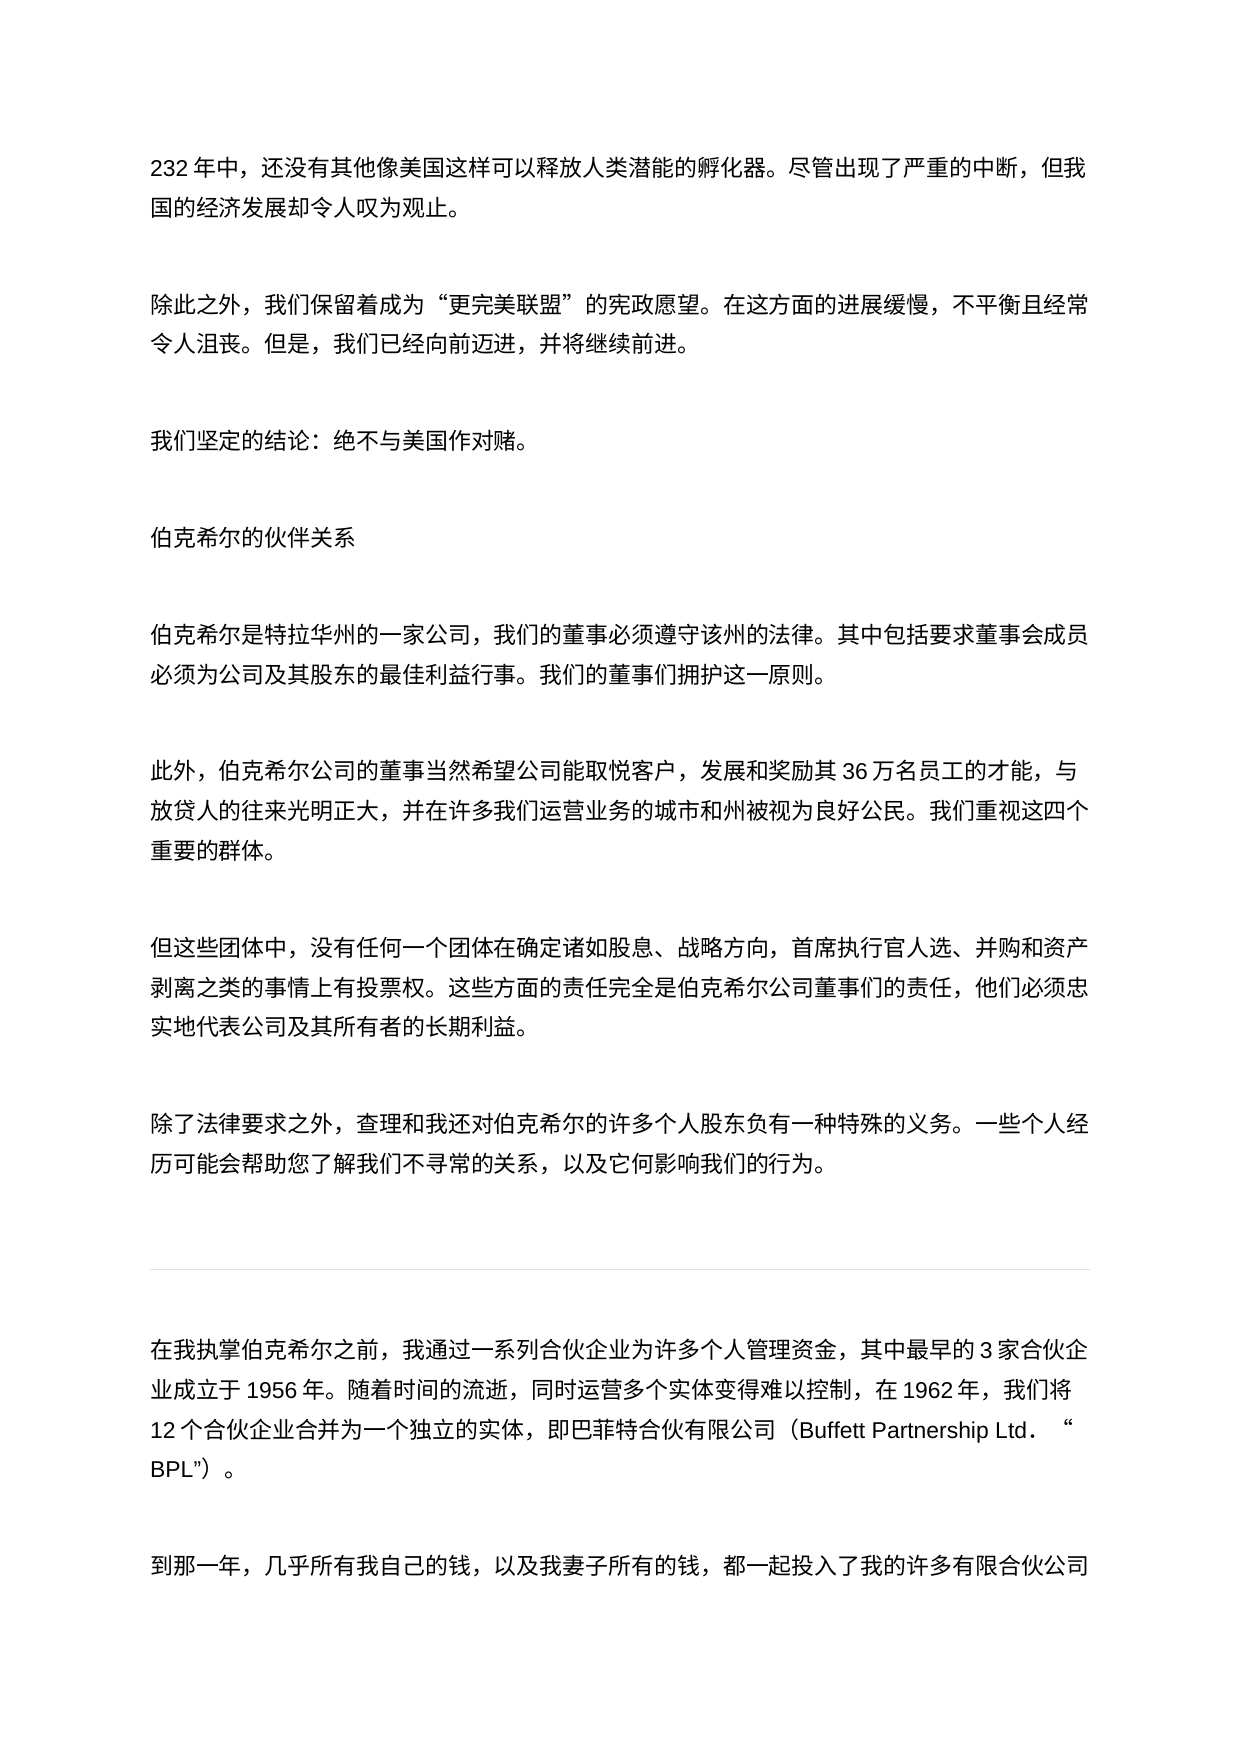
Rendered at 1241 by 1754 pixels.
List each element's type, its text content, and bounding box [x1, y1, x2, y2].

text 此外，伯克希尔公司的董事当然希望公司能取悦客户，发展和奖励其36万名员工的才能，与放贷人的往来光明正大，并在许多我们运营业务的城市和州被视为良好公民。我们重视这四个重要的群体。 [150, 753, 1090, 866]
text 我们坚定的结论：绝不与美国作对赌。 [150, 423, 1090, 456]
text 除此之外，我们保留着成为“更完美联盟”的宪政愿望。在这方面的进展缓慢，不平衡且经常令人沮丧。但是，我们已经向前迈进，并将继续前进。 [150, 287, 1090, 359]
text 在我执掌伯克希尔之前，我通过一系列合伙企业为许多个人管理资金，其中最早的3家合伙企业成立于1956年。随着时间的流逝，同时运营多个实体变得难以控制，在1962年，我们将12个合伙企业合并为一个独立的实体，即巴菲特合伙有限公司（Buffett Partnership Ltd．“ BPL”）。 [150, 1332, 1090, 1484]
text 除了法律要求之外，查理和我还对伯克希尔的许多个人股东负有一种特殊的义务。一些个人经历可能会帮助您了解我们不寻常的关系，以及它何影响我们的行为。 [150, 1106, 1090, 1179]
text 但这些团体中，没有任何一个团体在确定诸如股息、战略方向，首席执行官人选、并购和资产剥离之类的事情上有投票权。这些方面的责任完全是伯克希尔公司董事们的责任，他们必须忠实地代表公司及其所有者的长期利益。 [150, 929, 1090, 1042]
text 伯克希尔是特拉华州的一家公司，我们的董事必须遵守该州的法律。其中包括要求董事会成员必须为公司及其股东的最佳利益行事。我们的董事们拥护这一原则。 [150, 617, 1090, 690]
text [150, 150, 1090, 223]
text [150, 1548, 1090, 1581]
text 伯克希尔的伙伴关系 [150, 520, 1090, 553]
